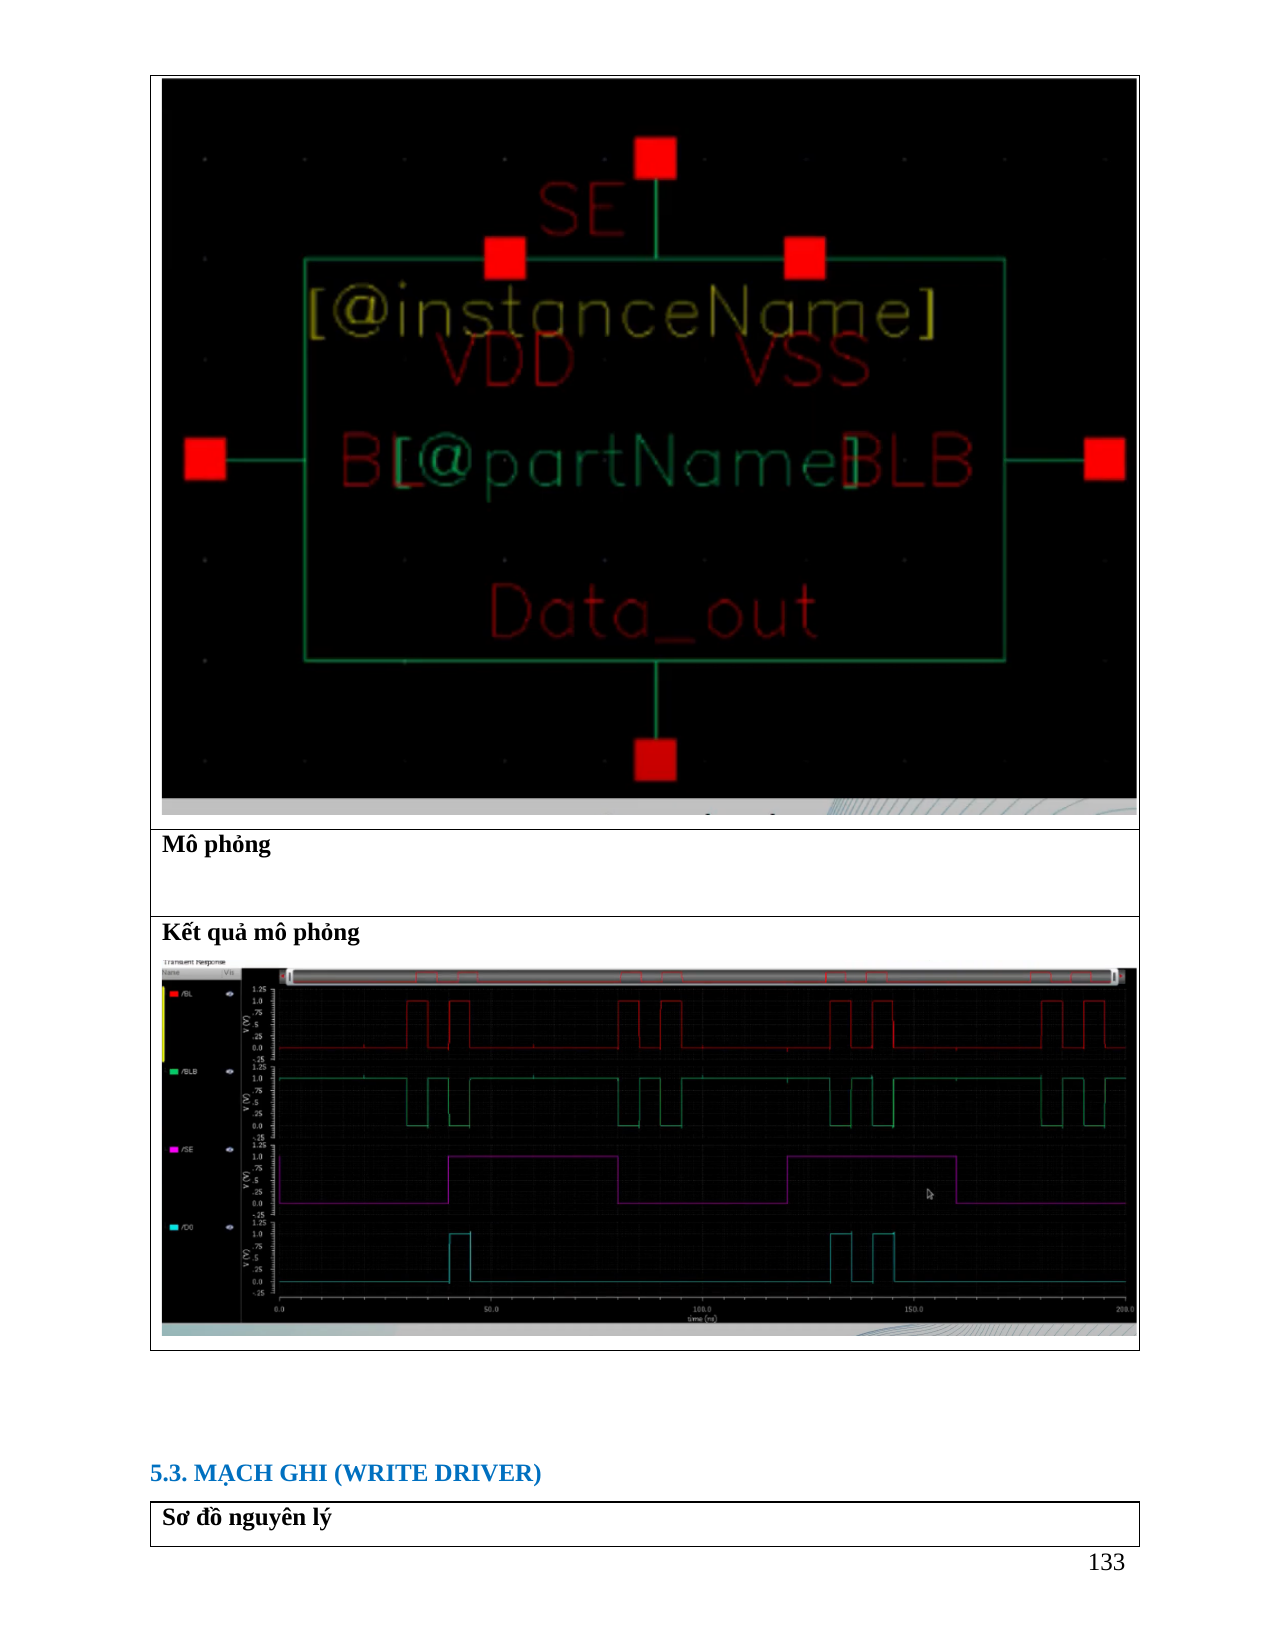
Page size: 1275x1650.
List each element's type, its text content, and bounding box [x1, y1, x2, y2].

picture [161, 76, 1137, 815]
subtitle 5.3. MẠCH GHI (WRITE DRIVER) [150, 1458, 1125, 1487]
table_cell Đóng gói [151, 76, 1139, 828]
table_cell Mô phỏng [151, 830, 1139, 916]
table_header Sơ đồ nguyên lý [151, 1503, 1139, 1546]
table_cell Kết quả mô phỏng [151, 917, 1139, 1350]
picture [161, 960, 1137, 1336]
